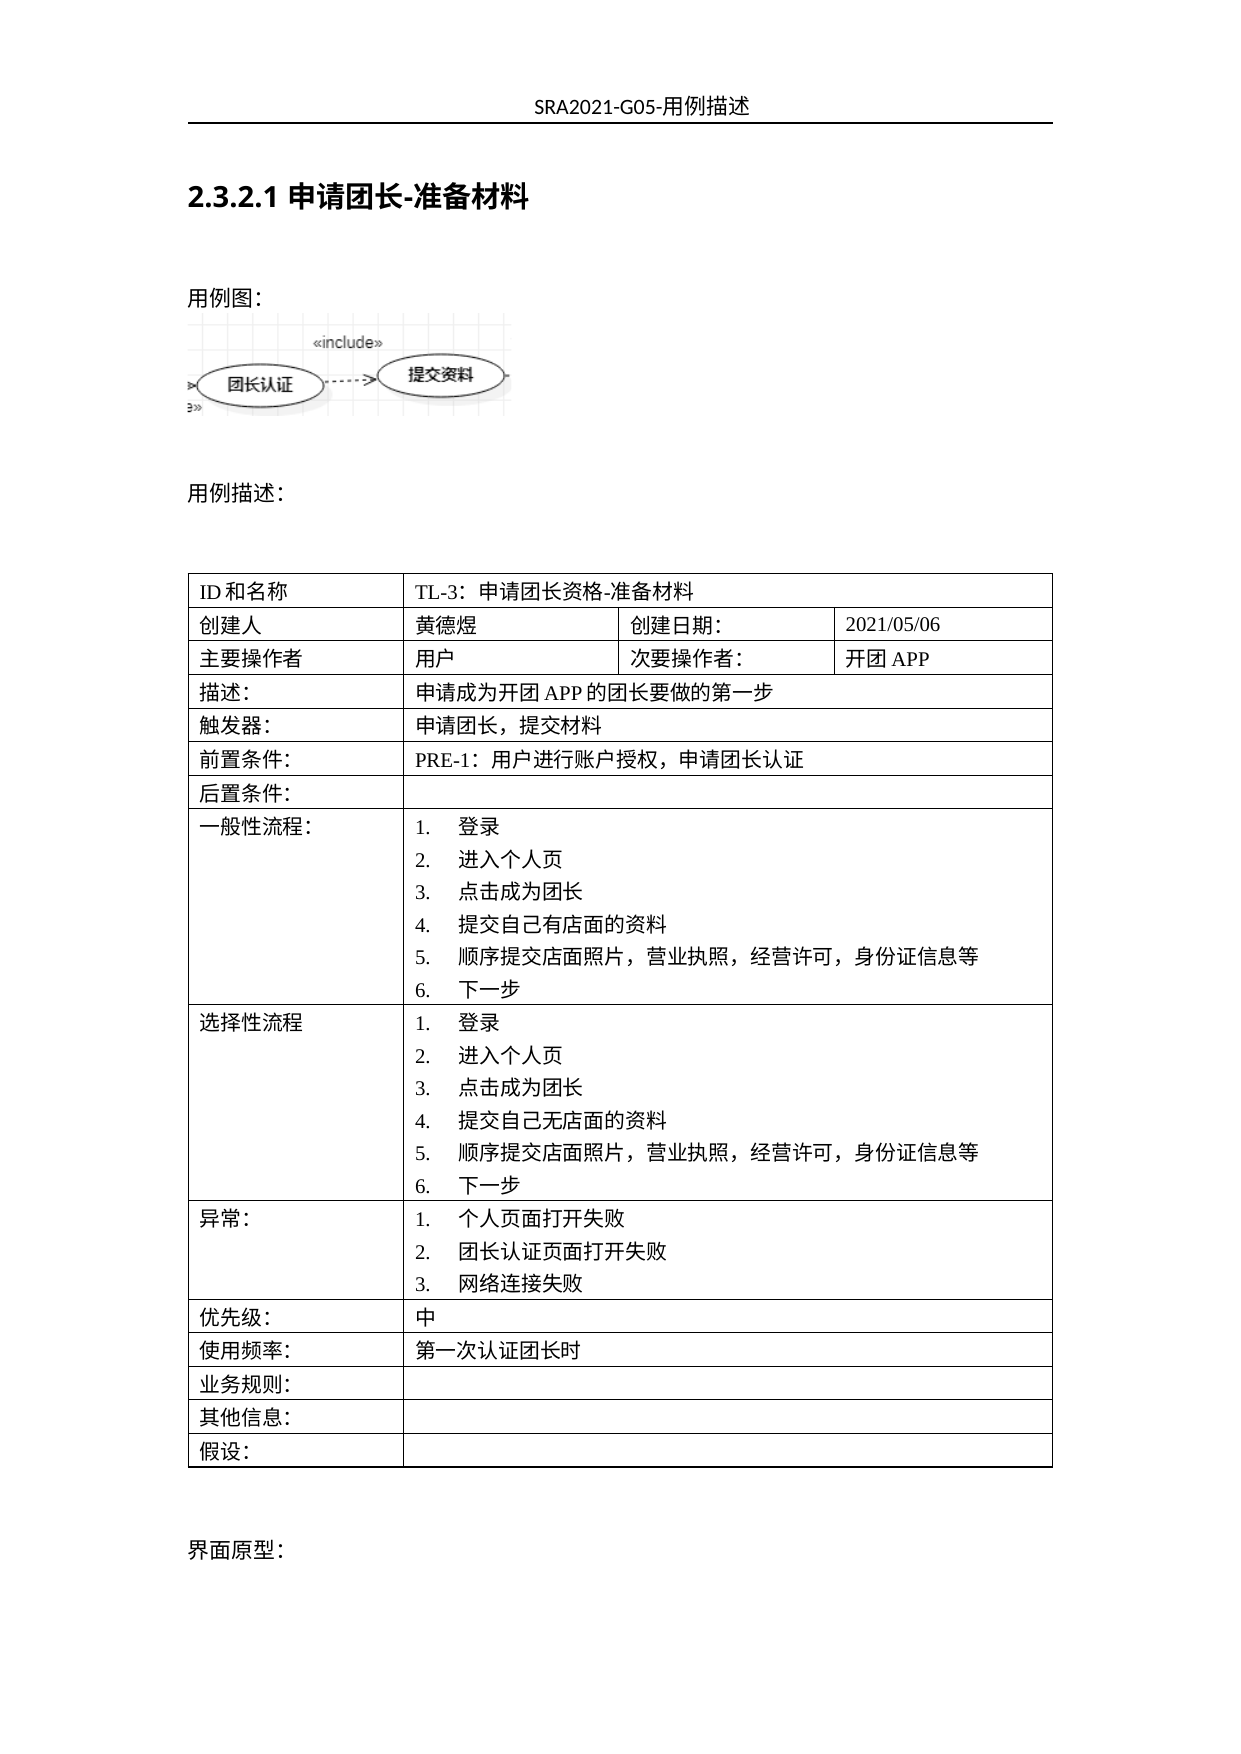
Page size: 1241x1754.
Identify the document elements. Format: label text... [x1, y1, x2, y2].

table_cell [404, 776, 1052, 808]
table_cell 开团APP [835, 641, 1052, 674]
table_cell 个人页面打开失败 团长认证页面打开失败 网络连接失败 [404, 1201, 1052, 1299]
subtitle 2.3.2.1 申请团长-准备材料 [187, 162, 1053, 227]
table_cell 登录 进入个人页 点击成为团长 提交自己有店面的资料 顺序提交店面照片，营业执照，经营许可，身份证信息等 下一步 [404, 809, 1052, 1004]
text 用例图： [187, 281, 1053, 313]
table_cell 选择性流程 [189, 1005, 403, 1200]
table_cell 后置条件： [189, 776, 403, 808]
picture [187, 313, 512, 416]
text 界面原型： [187, 1532, 1053, 1565]
table_cell 优先级： [189, 1300, 403, 1332]
table_header TL-3：申请团长资格-准备材料 [404, 574, 1052, 607]
table_cell 登录 进入个人页 点击成为团长 提交自己无店面的资料 顺序提交店面照片，营业执照，经营许可，身份证信息等 下一步 [404, 1005, 1052, 1200]
table_cell [404, 1367, 1052, 1399]
table_cell 一般性流程： [189, 809, 403, 1004]
table_cell 申请成为开团APP的团长要做的第一步 [404, 675, 1052, 707]
table_cell 黄德煜 [404, 608, 618, 640]
table_cell PRE-1：用户进行账户授权，申请团长认证 [404, 742, 1052, 774]
table_cell 用户 [404, 641, 618, 674]
table_cell [404, 1400, 1052, 1433]
table_cell 第一次认证团长时 [404, 1333, 1052, 1366]
text 用例描述： [187, 476, 1053, 508]
table_cell 描述： [189, 675, 403, 707]
table_cell 2021/05/06 [835, 608, 1052, 640]
table_cell 业务规则： [189, 1367, 403, 1399]
table_cell 主要操作者 [189, 641, 403, 674]
table_cell 使用频率： [189, 1333, 403, 1366]
table_cell 创建人 [189, 608, 403, 640]
table_cell 创建日期： [619, 608, 834, 640]
table_cell 前置条件： [189, 742, 403, 774]
table_header ID和名称 [189, 574, 403, 607]
table_cell [404, 1434, 1052, 1466]
table_cell 中 [404, 1300, 1052, 1332]
table_cell 申请团长，提交材料 [404, 709, 1052, 741]
table_cell 触发器： [189, 709, 403, 741]
table_cell 次要操作者： [619, 641, 834, 674]
table_cell 异常： [189, 1201, 403, 1299]
table_cell 假设： [189, 1434, 403, 1466]
table_cell 其他信息： [189, 1400, 403, 1433]
